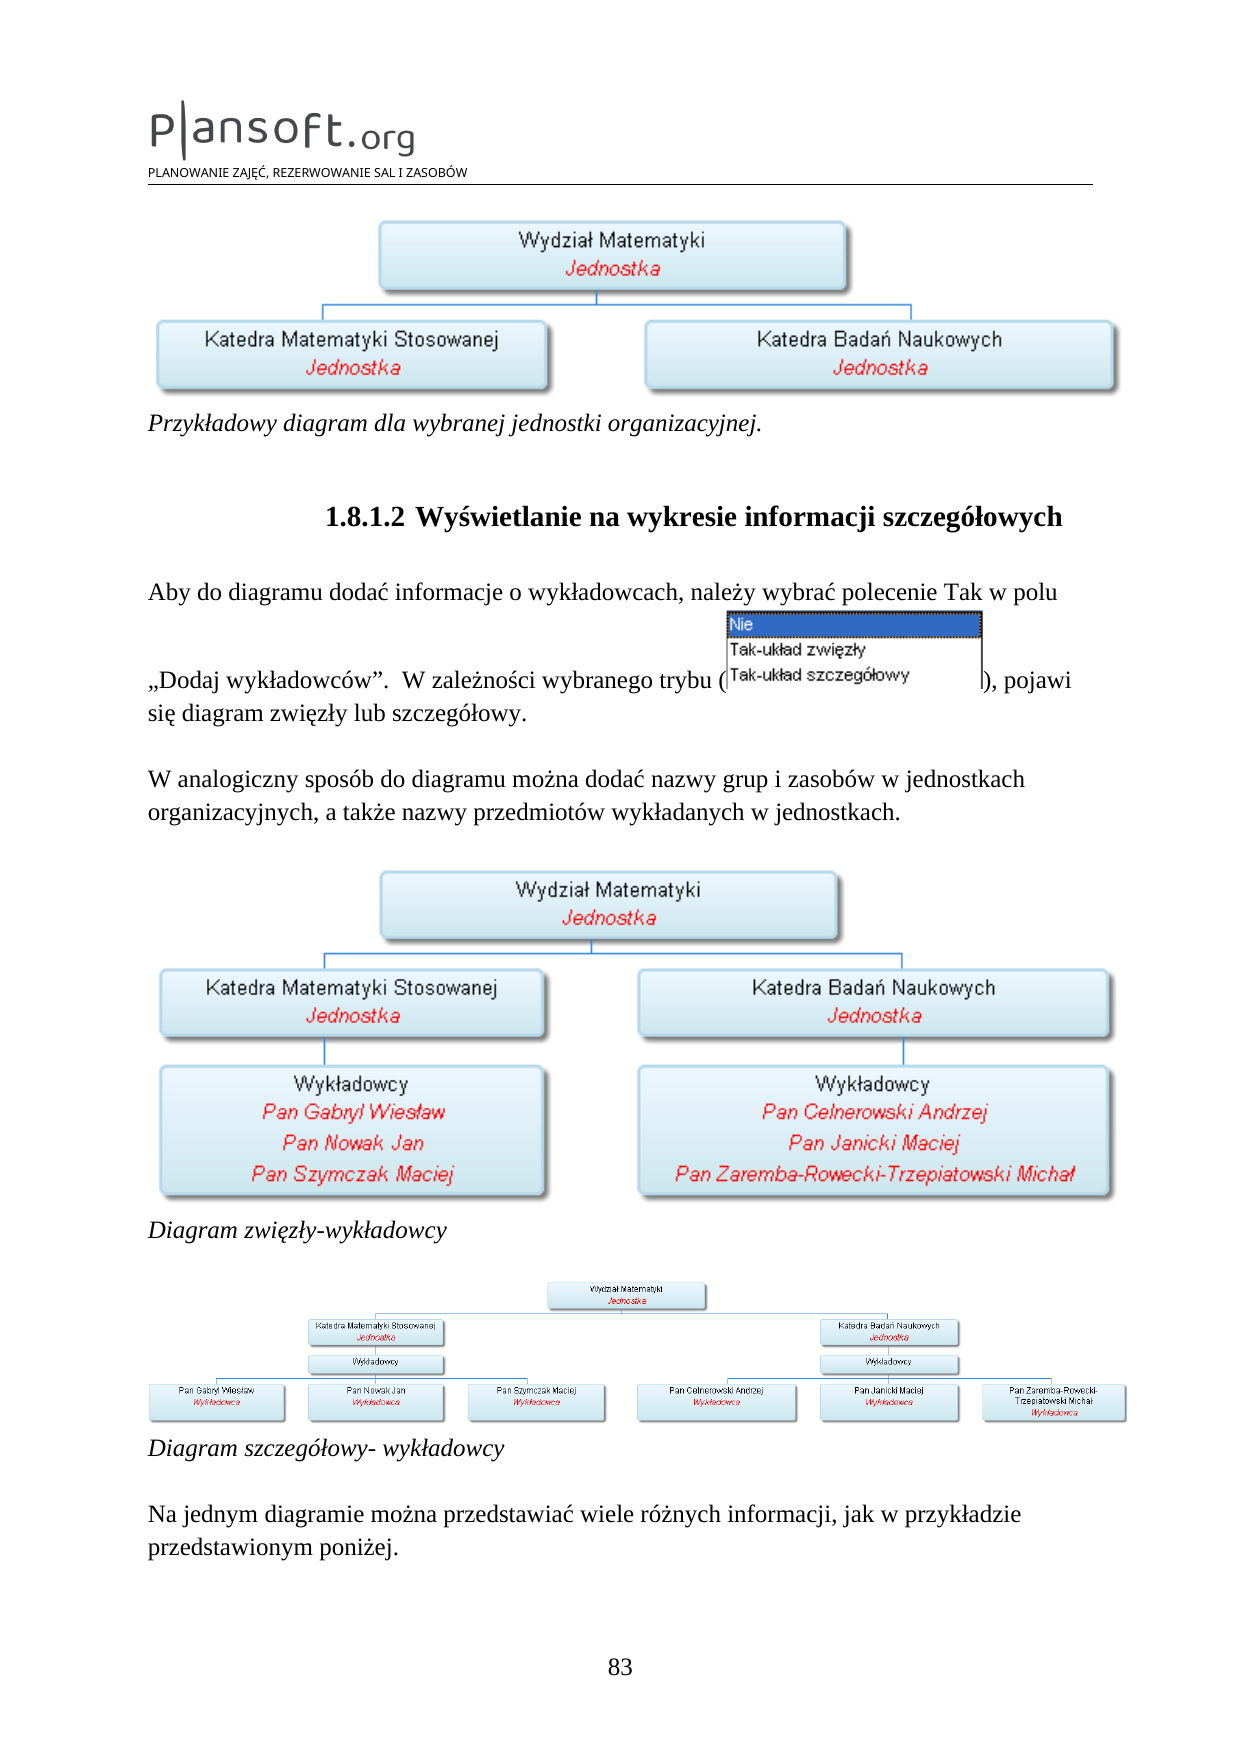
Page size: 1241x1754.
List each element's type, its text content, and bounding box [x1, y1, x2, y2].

text W analogiczny sposób do diagramu można dodać nazwy grup i zasobów w jednostkach organizacyjnych, a także nazwy przedmiotów wykładanych w jednostkach. [148, 764, 1093, 826]
picture [147, 213, 1128, 405]
picture [147, 863, 1128, 1211]
text Diagram zwięzły-wykładowcy [148, 1215, 1093, 1243]
text Diagram szczegółowy- wykładowcy [148, 1433, 1093, 1462]
text Przykładowy diagram dla wybranej jednostki organizacyjnej. [148, 408, 1093, 437]
picture [147, 1280, 1128, 1429]
subtitle Wyświetlanie na wykresie informacji szczegółowych [325, 499, 1093, 533]
picture [726, 610, 983, 689]
text Na jednym diagramie można przedstawiać wiele różnych informacji, jak w przykładzie przedstawionym poniżej. [148, 1499, 1093, 1561]
picture [147, 73, 418, 165]
text Aby do diagramu dodać informacje o wykładowcach, należy wybrać polecenie Tak w polu „Dodaj wykładowców”. W zależności wybranego trybu (), pojawi się diagram zwięzły lub szczegółowy. [148, 577, 1093, 727]
